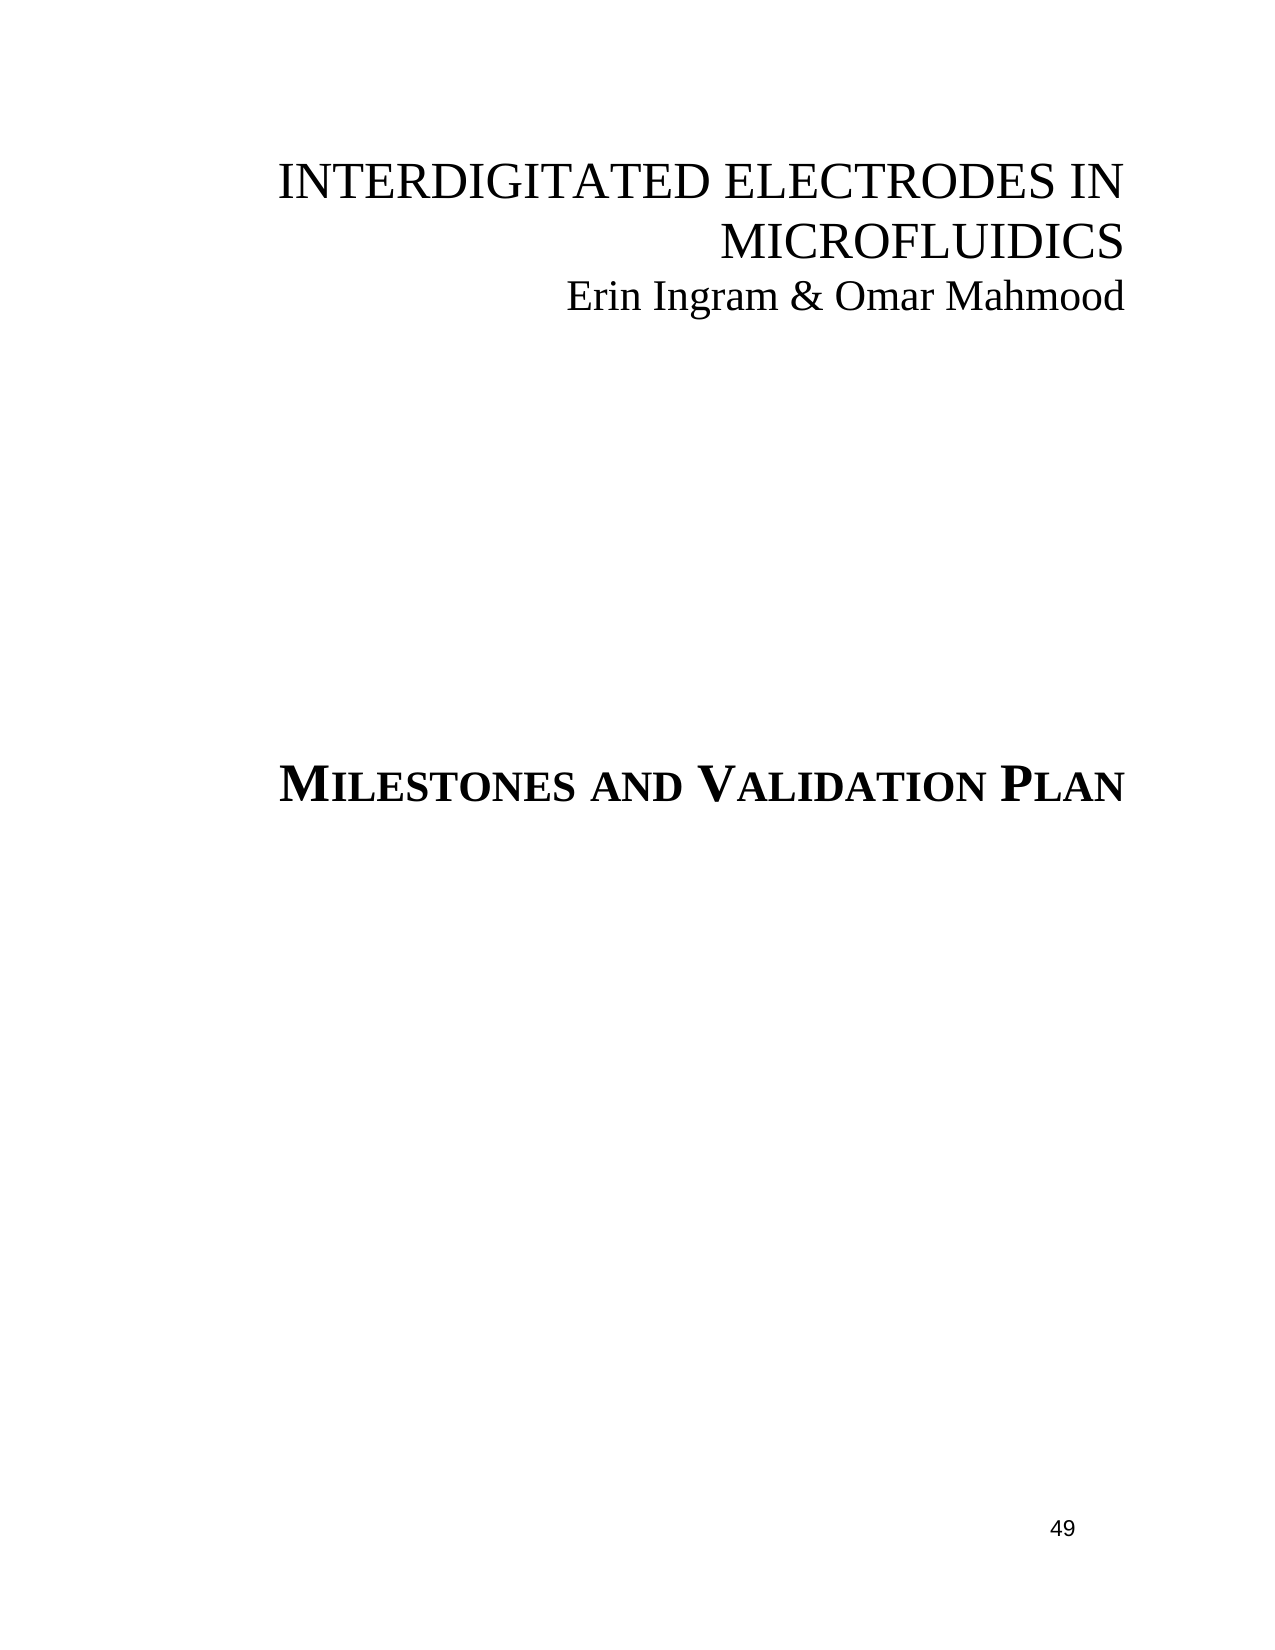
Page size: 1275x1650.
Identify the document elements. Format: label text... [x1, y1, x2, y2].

text Milestones and Validation Plan [150, 751, 1125, 814]
text INTERDIGITATED ELECTRODES IN MICROFLUIDICS [150, 150, 1125, 270]
text Erin Ingram & Omar Mahmood [150, 270, 1125, 320]
